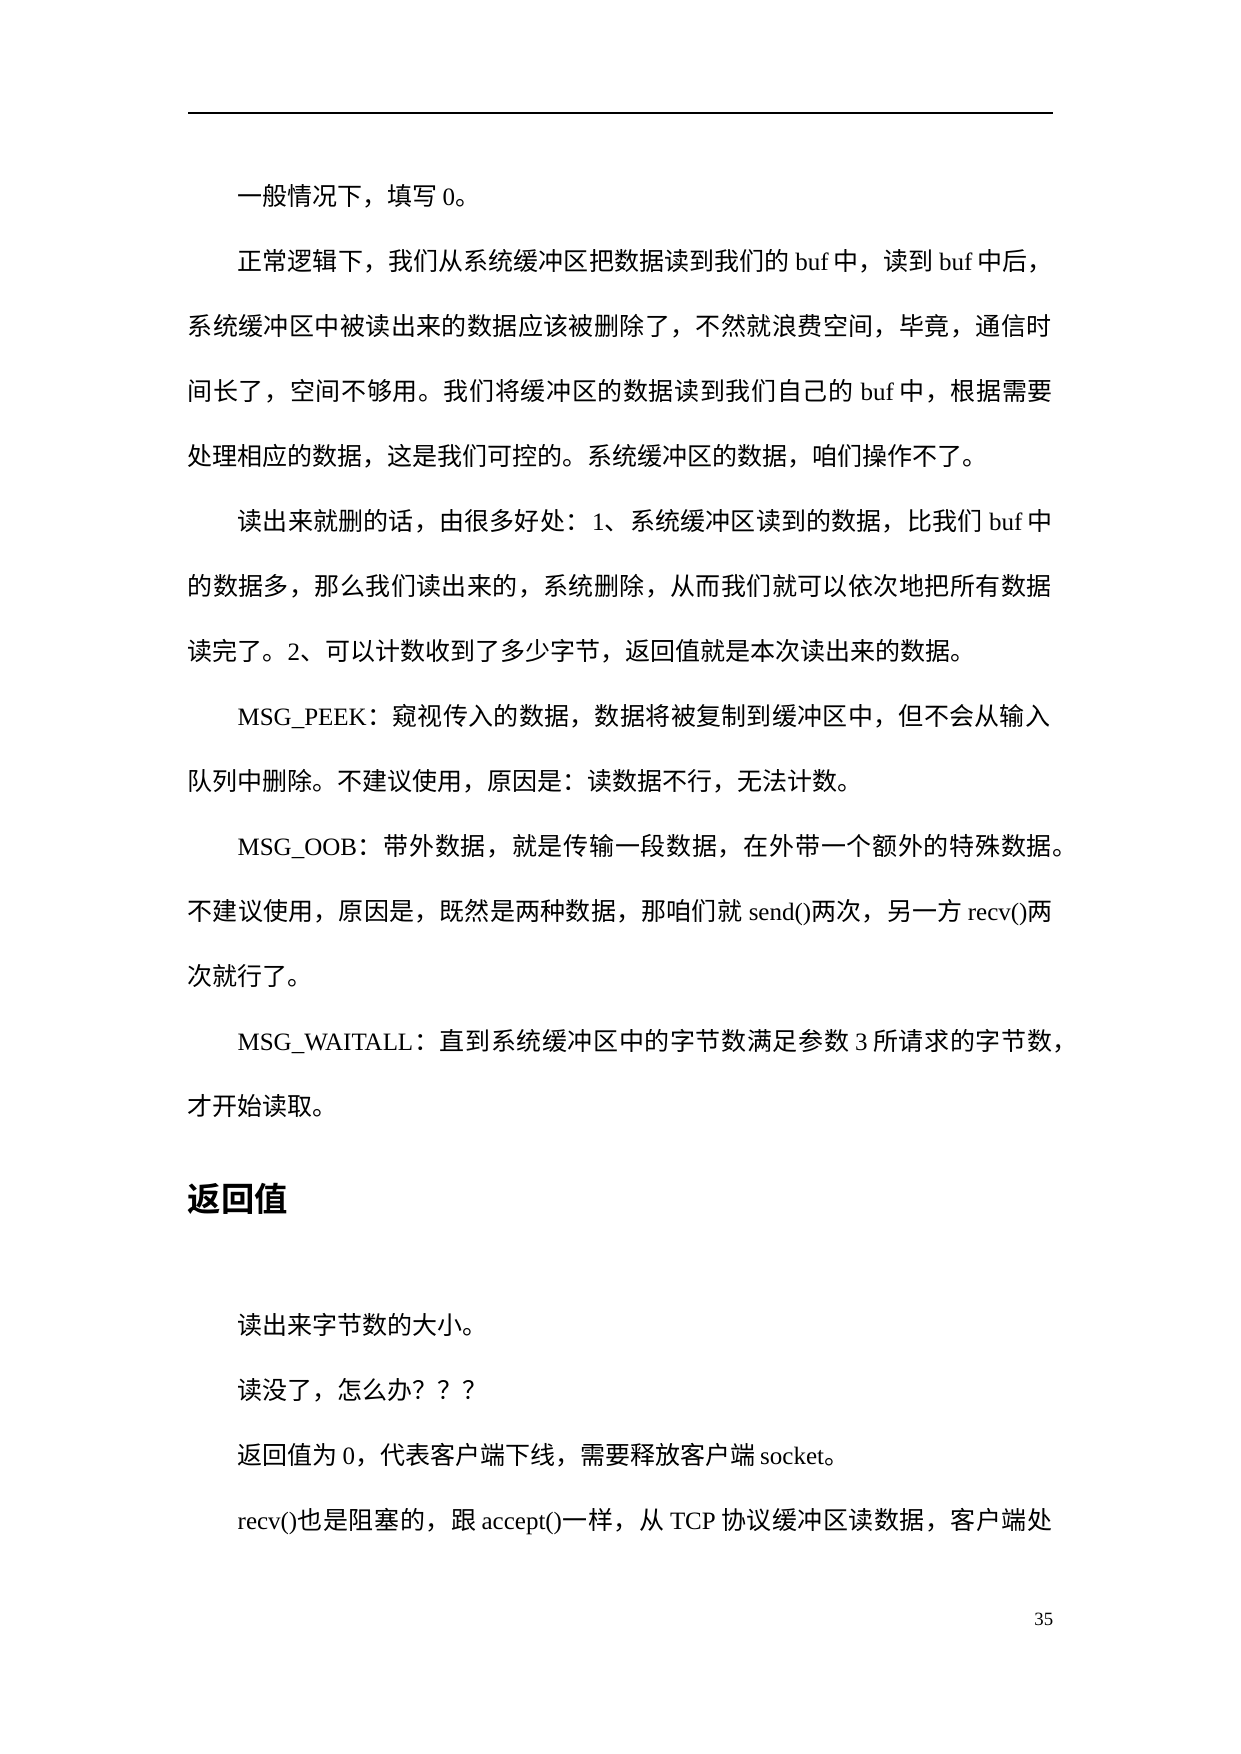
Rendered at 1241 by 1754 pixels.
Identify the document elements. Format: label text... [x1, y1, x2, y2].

text MSG_OOB：带外数据，就是传输一段数据，在外带一个额外的特殊数据。不建议使用，原因是，既然是两种数据，那咱们就send()两次，另一方recv()两次就行了。 [187, 812, 1053, 1007]
text 读没了，怎么办？？？ [187, 1356, 1053, 1421]
subtitle 返回值 [187, 1164, 1053, 1229]
text MSG_WAITALL：直到系统缓冲区中的字节数满足参数3所请求的字节数，才开始读取。 [187, 1007, 1053, 1137]
text 一般情况下，填写0。 [187, 162, 1053, 227]
text 返回值为0，代表客户端下线，需要释放客户端socket。 [187, 1421, 1053, 1486]
text MSG_PEEK：窥视传入的数据，数据将被复制到缓冲区中，但不会从输入队列中删除。不建议使用，原因是：读数据不行，无法计数。 [187, 682, 1053, 812]
text 正常逻辑下，我们从系统缓冲区把数据读到我们的buf中，读到buf中后，系统缓冲区中被读出来的数据应该被删除了，不然就浪费空间，毕竟，通信时间长了，空间不够用。我们将缓冲区的数据读到我们自己的buf中，根据需要处理相应的数据，这是我们可控的。系统缓冲区的数据，咱们操作不了。 [187, 227, 1053, 487]
text 读出来就删的话，由很多好处：1、系统缓冲区读到的数据，比我们buf中的数据多，那么我们读出来的，系统删除，从而我们就可以依次地把所有数据读完了。2、可以计数收到了多少字节，返回值就是本次读出来的数据。 [187, 487, 1053, 682]
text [187, 1486, 1053, 1551]
text 读出来字节数的大小。 [187, 1291, 1053, 1356]
